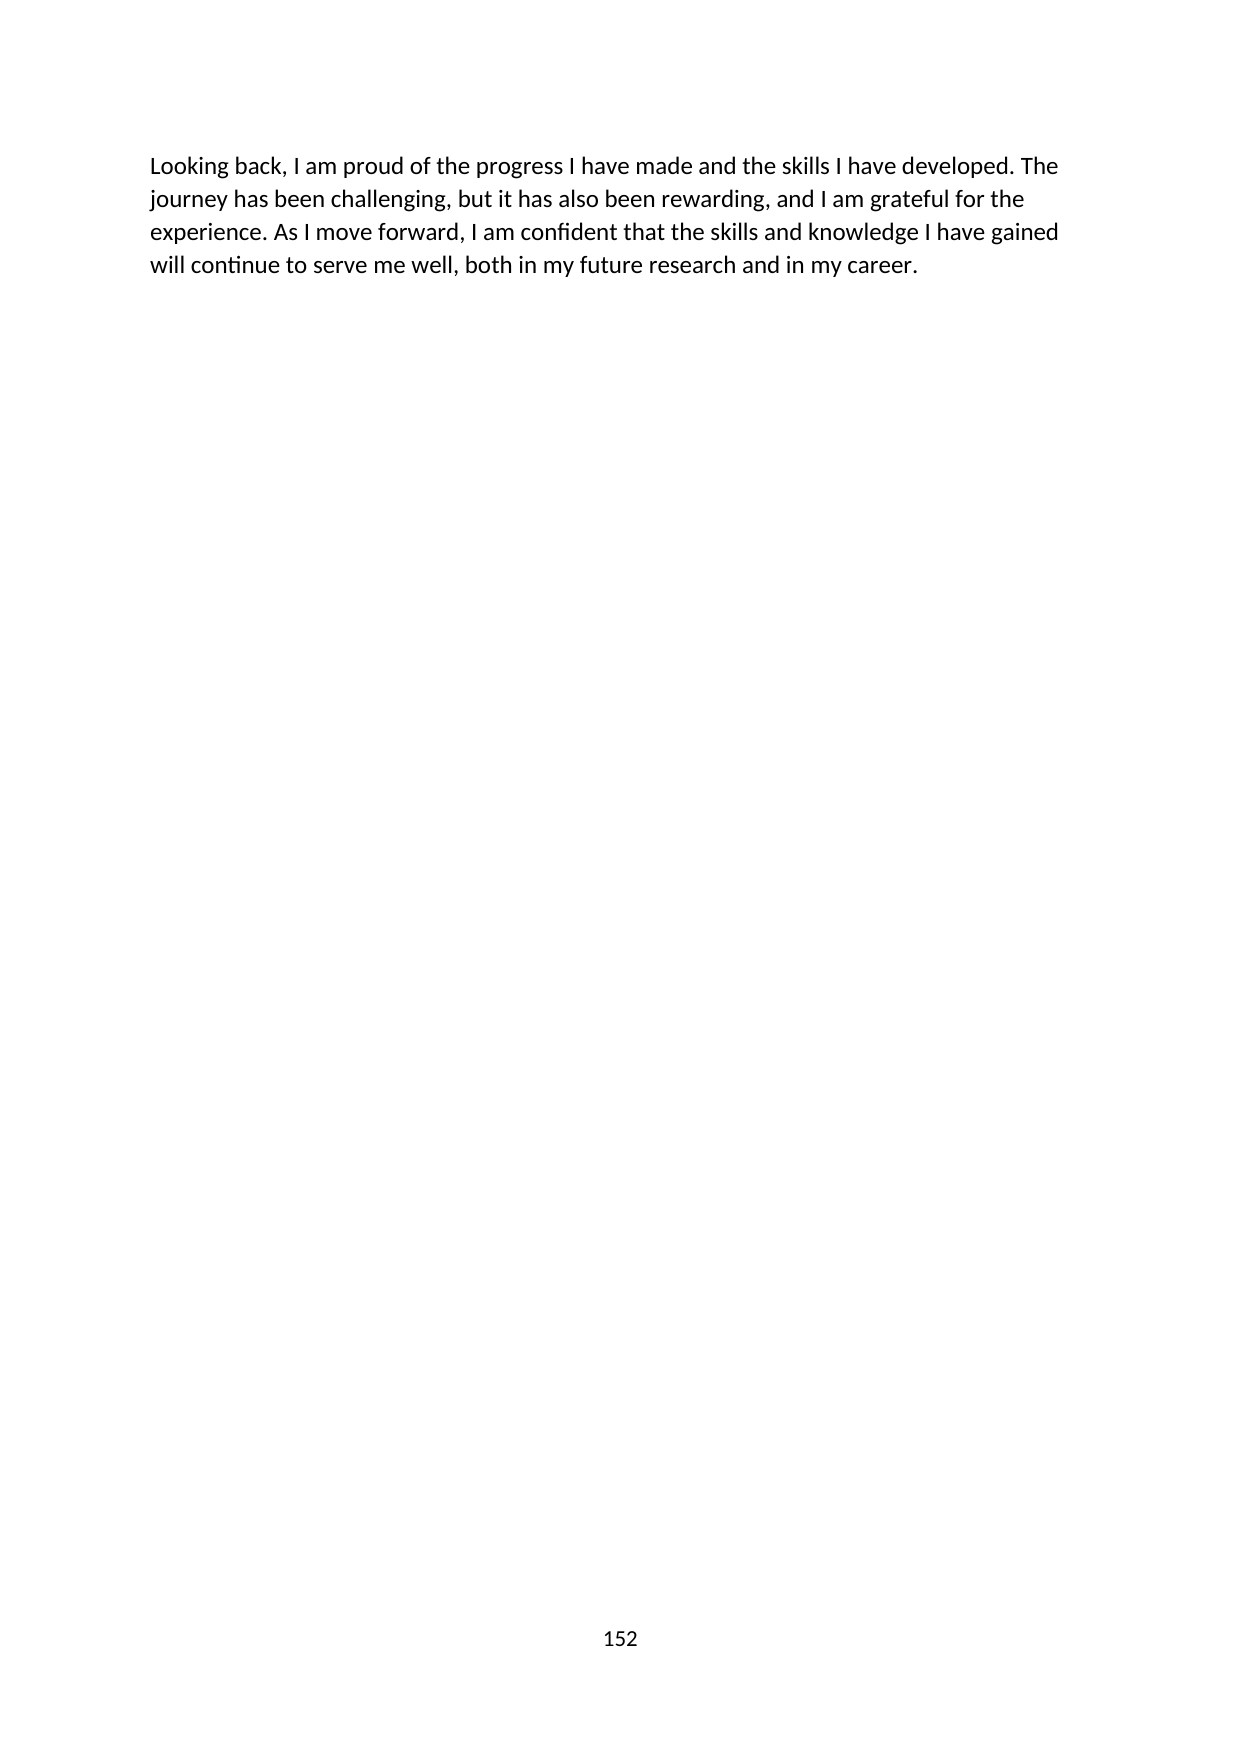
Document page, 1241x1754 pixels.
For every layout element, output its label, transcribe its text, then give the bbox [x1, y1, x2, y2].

text Looking back, I am proud of the progress I have made and the skills I have developed. The journey has been challenging, but it has also been rewarding, and I am grateful for the experience. As I move forward, I am confident that the skills and knowledge I have gained will continue to serve me well, both in my future research and in my career. [150, 150, 1090, 279]
